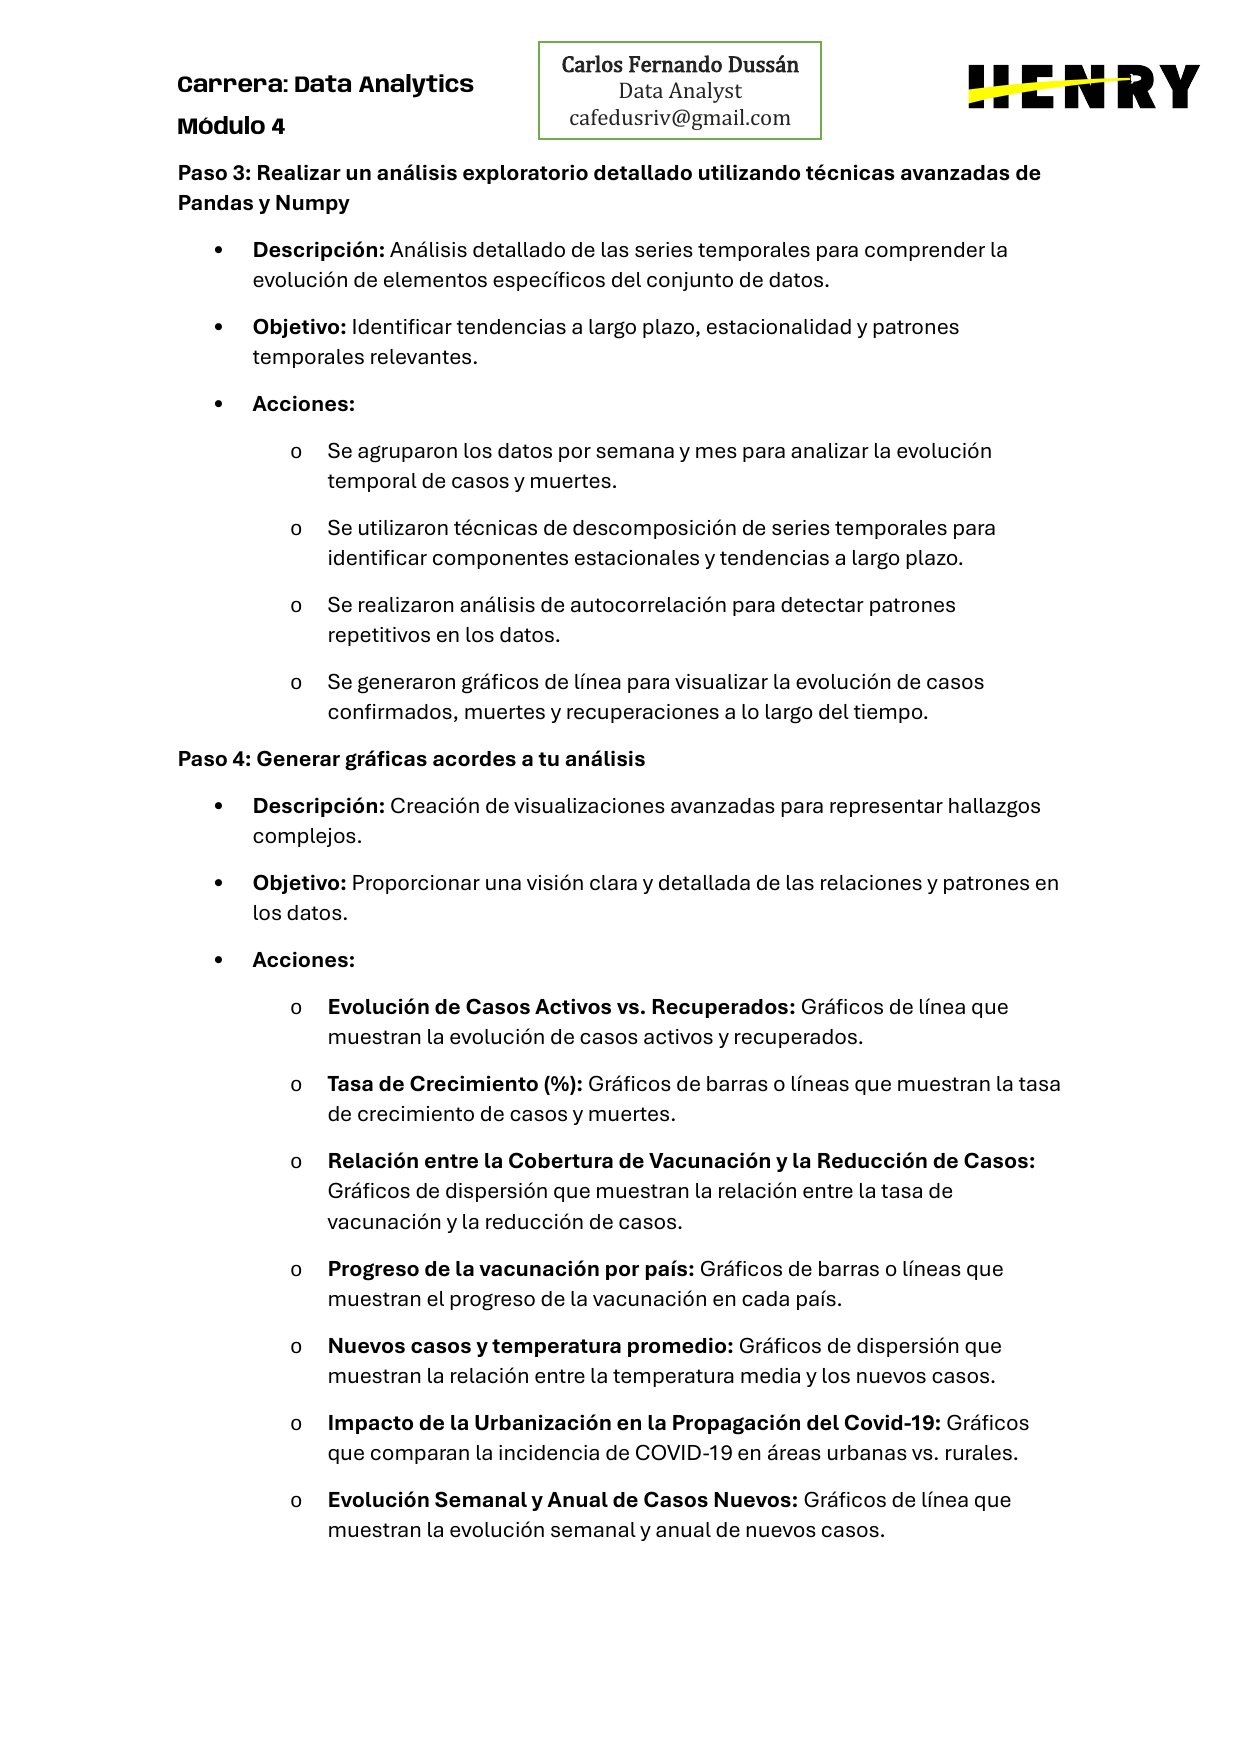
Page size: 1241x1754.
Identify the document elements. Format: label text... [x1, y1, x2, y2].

list Impacto de la Urbanización en la Propagación del Covid-19: Gráficos que comparan la incidencia de COVID-19 en áreas urbanas vs. rurales. [290, 1408, 1063, 1467]
list Descripción: Análisis detallado de las series temporales para comprender la evolución de elementos específicos del conjunto de datos. [215, 236, 1063, 294]
list Se realizaron análisis de autocorrelación para detectar patrones repetitivos en los datos. [290, 591, 1063, 649]
text Paso 4: Generar gráficas acordes a tu análisis [177, 745, 1063, 773]
text Paso 3: Realizar un análisis exploratorio detallado utilizando técnicas avanzadas de Pandas y Numpy [177, 158, 1063, 217]
list Tasa de Crecimiento (%): Gráficos de barras o líneas que muestran la tasa de crecimiento de casos y muertes. [290, 1070, 1063, 1128]
list Acciones: [215, 946, 1063, 974]
list Acciones: [215, 390, 1063, 418]
picture [949, 30, 1232, 140]
list Nuevos casos y temperatura promedio: Gráficos de dispersión que muestran la relación entre la temperatura media y los nuevos casos. [290, 1331, 1063, 1390]
list Relación entre la Cobertura de Vacunación y la Reducción de Casos: Gráficos de dispersión que muestran la relación entre la tasa de vacunación y la reducción de casos. [290, 1147, 1063, 1236]
list Se agruparon los datos por semana y mes para analizar la evolución temporal de casos y muertes. [290, 437, 1063, 495]
list Se generaron gráficos de línea para visualizar la evolución de casos confirmados, muertes y recuperaciones a lo largo del tiempo. [290, 668, 1063, 726]
list Descripción: Creación de visualizaciones avanzadas para representar hallazgos complejos. [215, 792, 1063, 850]
list Se utilizaron técnicas de descomposición de series temporales para identificar componentes estacionales y tendencias a largo plazo. [290, 514, 1063, 572]
list Progreso de la vacunación por país: Gráficos de barras o líneas que muestran el progreso de la vacunación en cada país. [290, 1254, 1063, 1313]
list Evolución de Casos Activos vs. Recuperados: Gráficos de línea que muestran la evolución de casos activos y recuperados. [290, 993, 1063, 1051]
list Objetivo: Proporcionar una visión clara y detallada de las relaciones y patrones en los datos. [215, 869, 1063, 927]
list Objetivo: Identificar tendencias a largo plazo, estacionalidad y patrones temporales relevantes. [215, 313, 1063, 371]
list Evolución Semanal y Anual de Casos Nuevos: Gráficos de línea que muestran la evolución semanal y anual de nuevos casos. [290, 1486, 1063, 1544]
